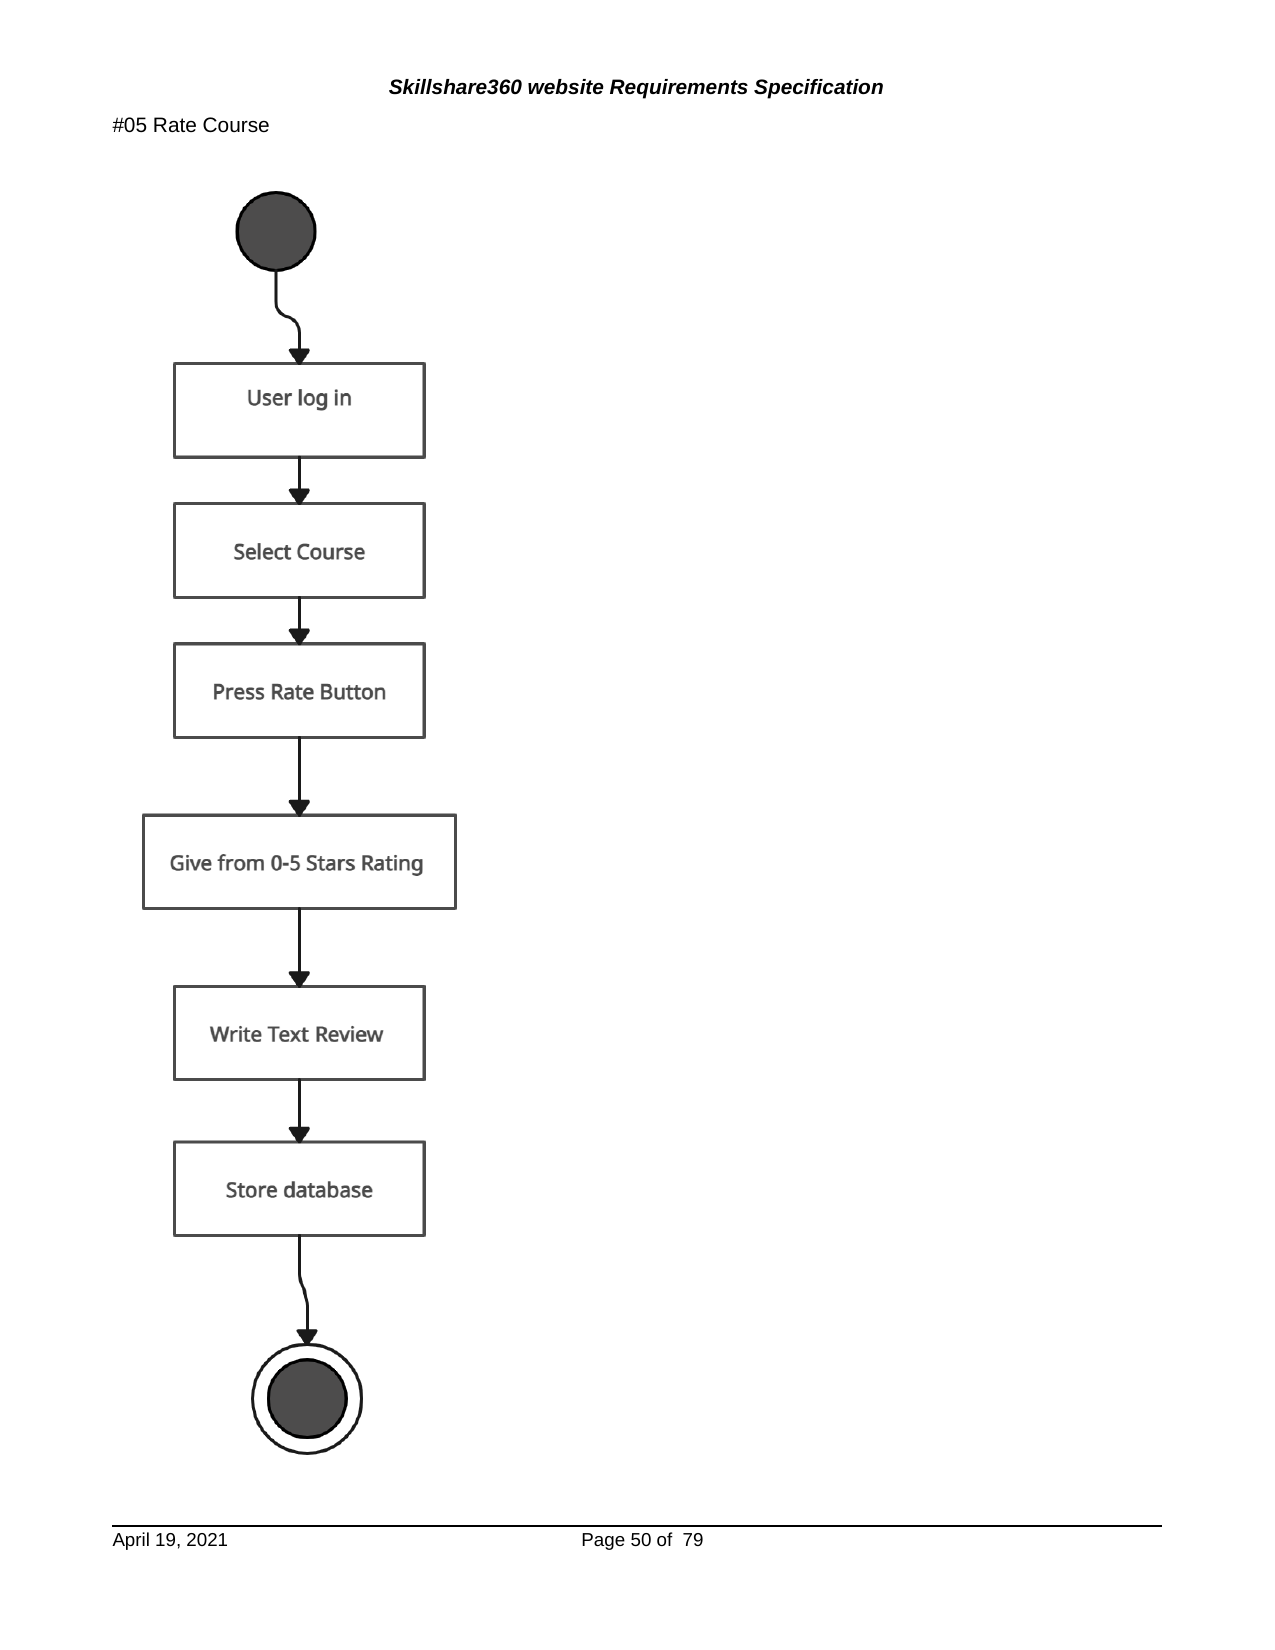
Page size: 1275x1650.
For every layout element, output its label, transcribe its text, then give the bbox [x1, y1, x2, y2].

picture [112, 161, 486, 1484]
text #05 Rate Course [112, 112, 1162, 136]
